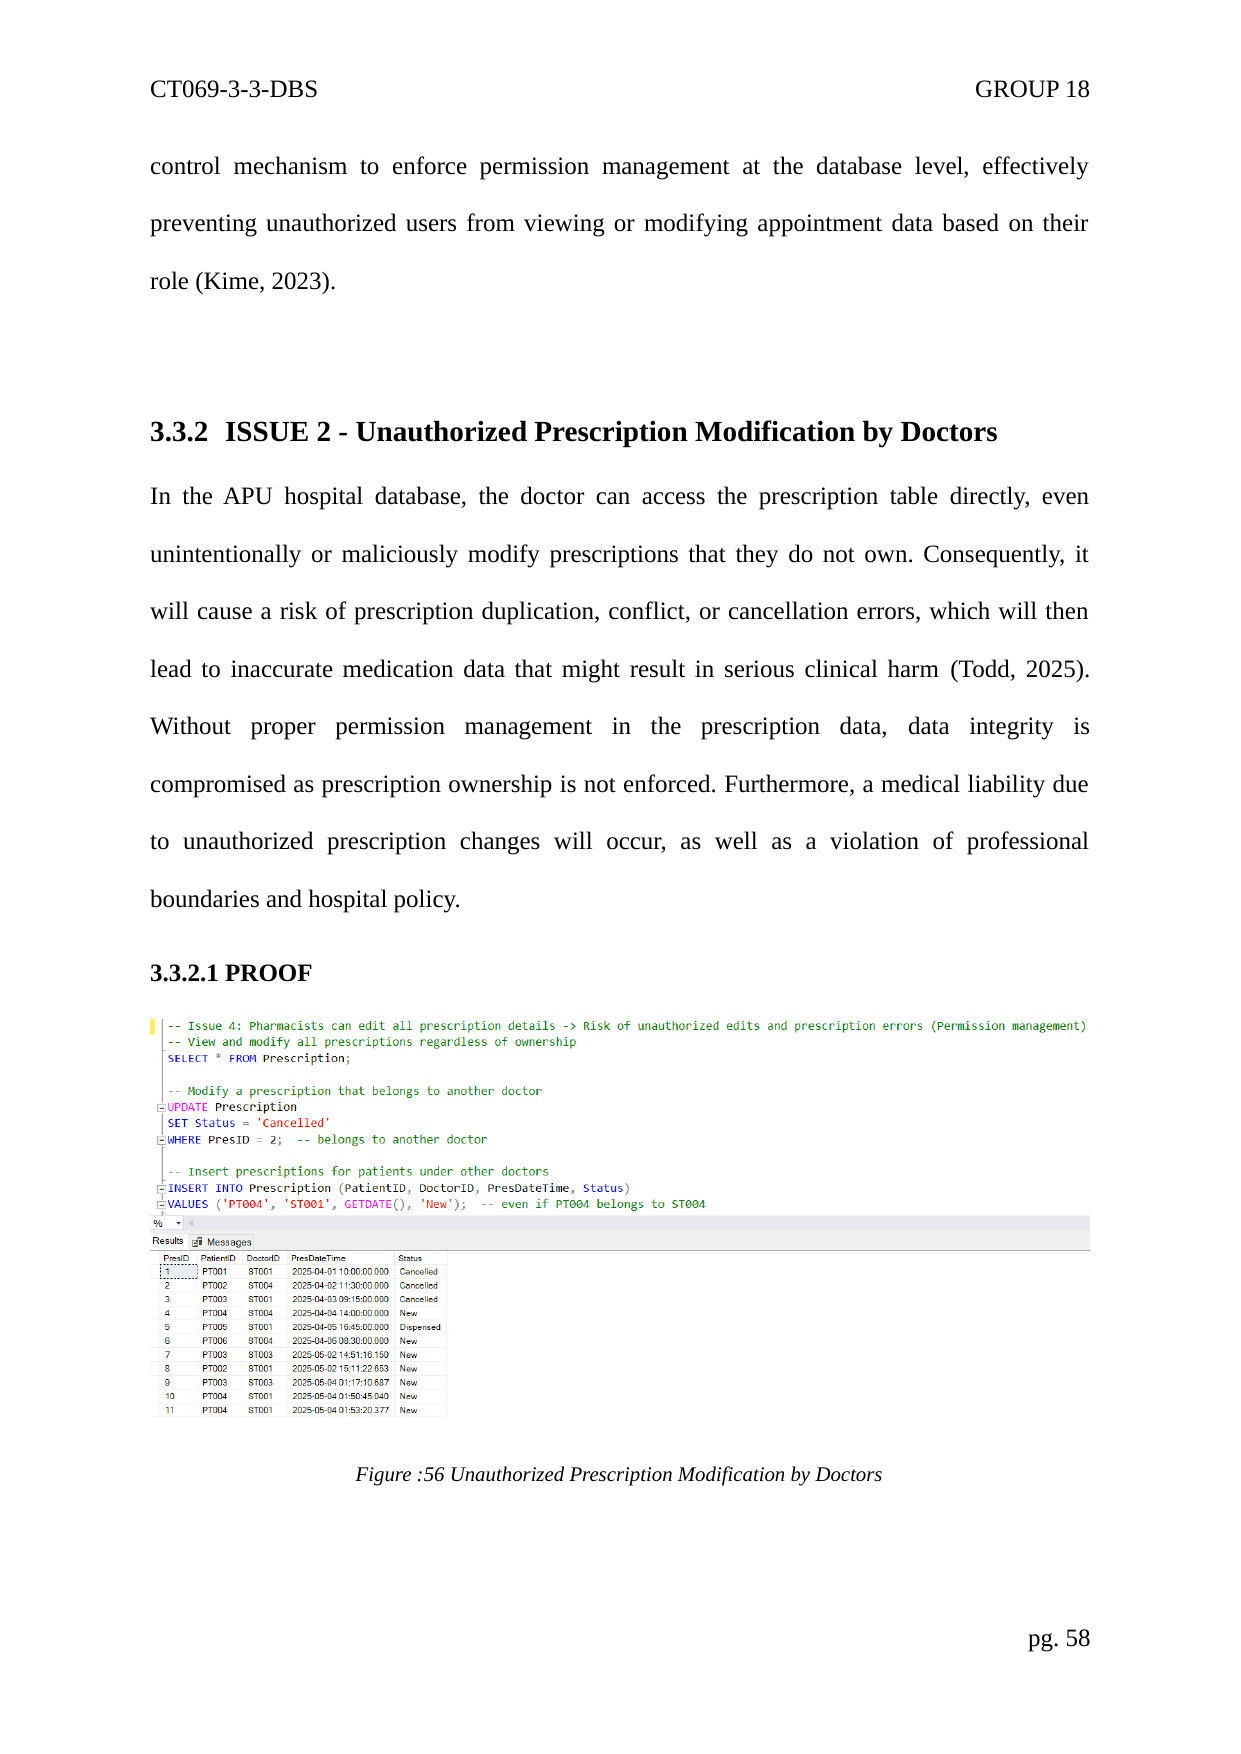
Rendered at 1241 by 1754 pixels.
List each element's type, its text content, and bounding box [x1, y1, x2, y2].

text In the APU hospital database, the doctor can access the prescription table directly, even unintentionally or maliciously modify prescriptions that they do not own. Consequently, it will cause a risk of prescription duplication, conflict, or cancellation errors, which will then lead to inaccurate medication data that might result in serious clinical harm. Without proper permission management in the prescription data, data integrity is compromised as prescription ownership is not enforced. Furthermore, a medical liability due to unauthorized prescription changes will occur, as well as a violation of professional boundaries and hospital policy. [150, 481, 1090, 912]
text Figure :56 Unauthorized Prescription Modification by Doctors [150, 1462, 1090, 1486]
subtitle 3.3.2.1 PROOF [150, 958, 1090, 987]
subtitle 3.3.2 ISSUE 2 - Unauthorized Prescription Modification by Doctors [150, 414, 1090, 448]
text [150, 151, 1090, 294]
picture [150, 1019, 1091, 1417]
